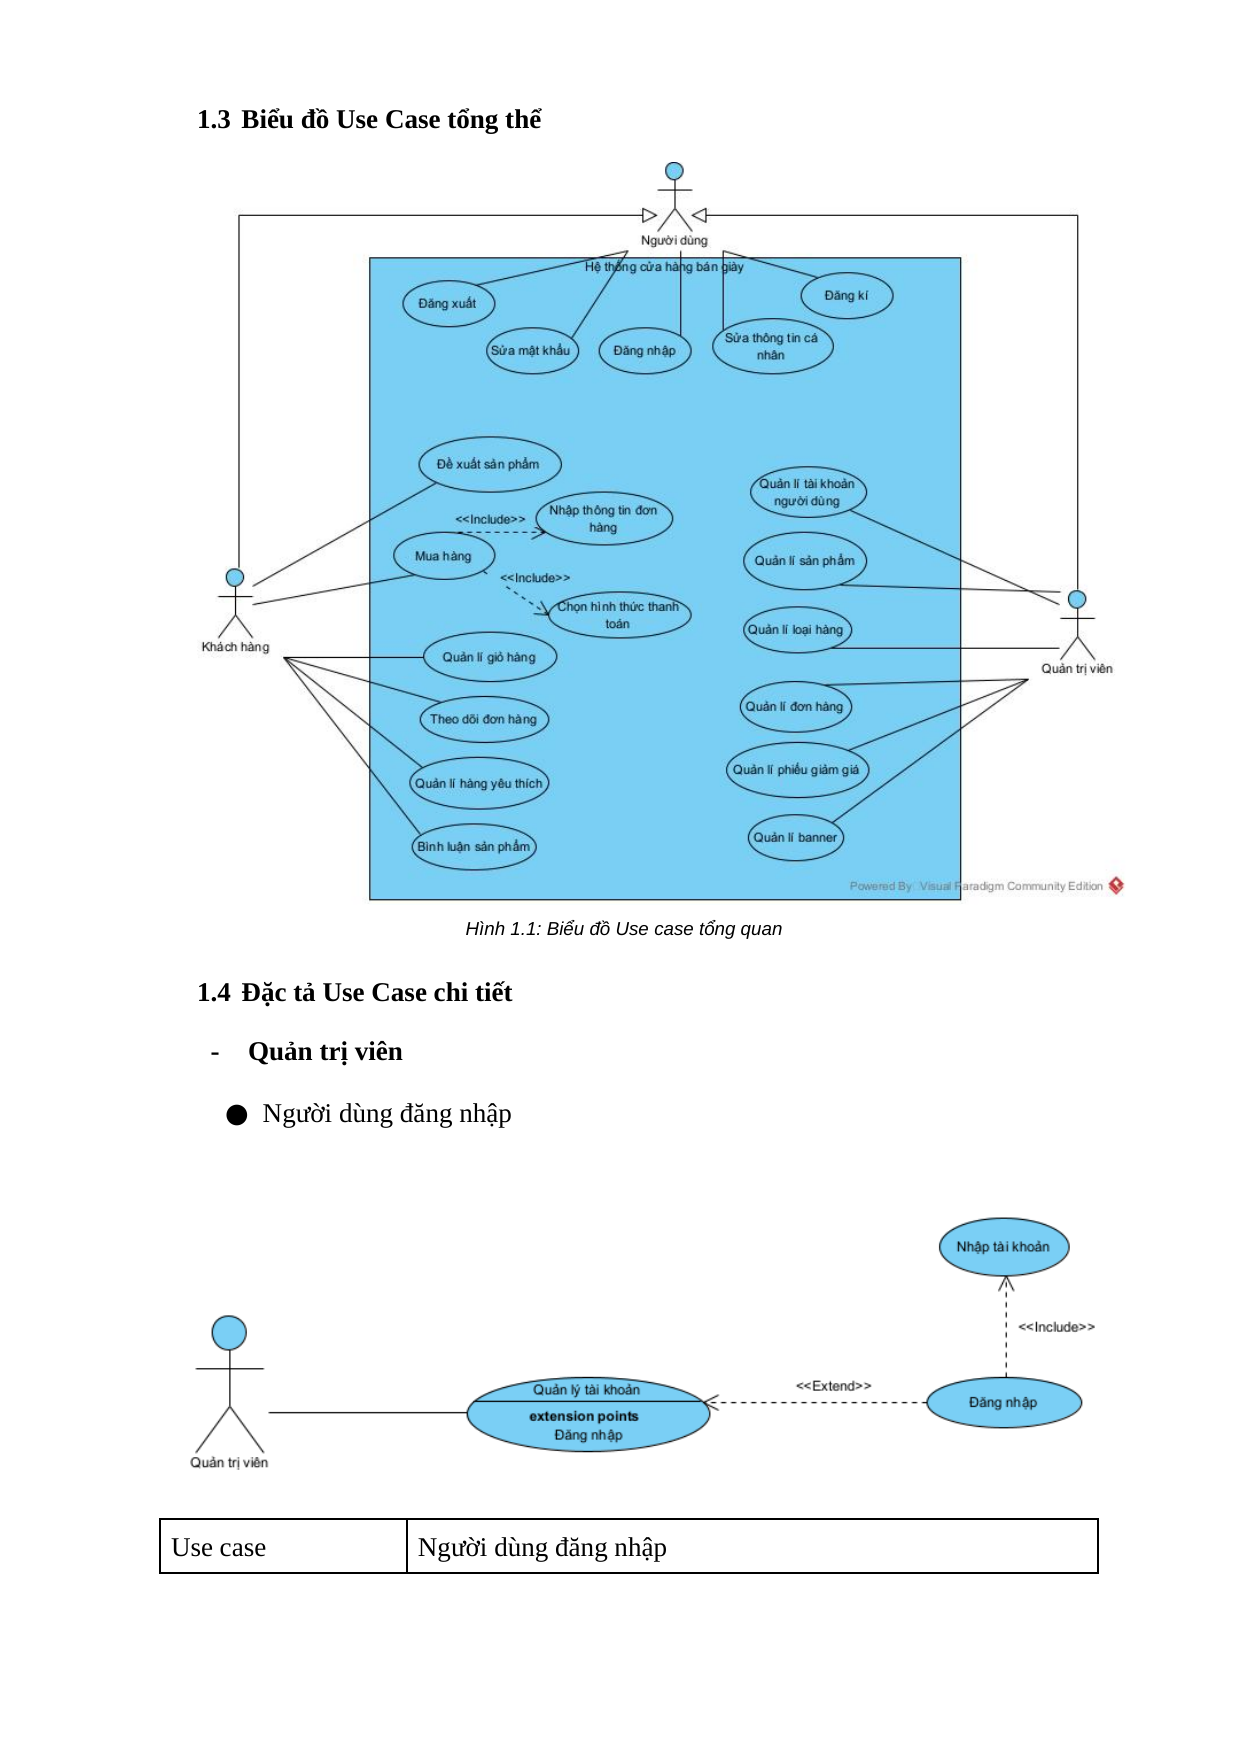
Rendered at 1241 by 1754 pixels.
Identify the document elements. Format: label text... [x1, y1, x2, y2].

picture [188, 162, 1129, 905]
text Hình 1.1: Biểu đồ Use case tổng quan [159, 917, 1090, 939]
table_header Người dùng đăng nhập [408, 1520, 1097, 1572]
table_header Use case [161, 1520, 406, 1572]
list Quản trị viên [210, 1036, 1087, 1067]
list Người dùng đăng nhập [225, 1082, 1087, 1138]
subtitle Biểu đồ Use Case tổng thể [197, 103, 1087, 134]
picture [159, 1165, 1100, 1505]
subtitle Đặc tả Use Case chi tiết [197, 976, 1087, 1007]
